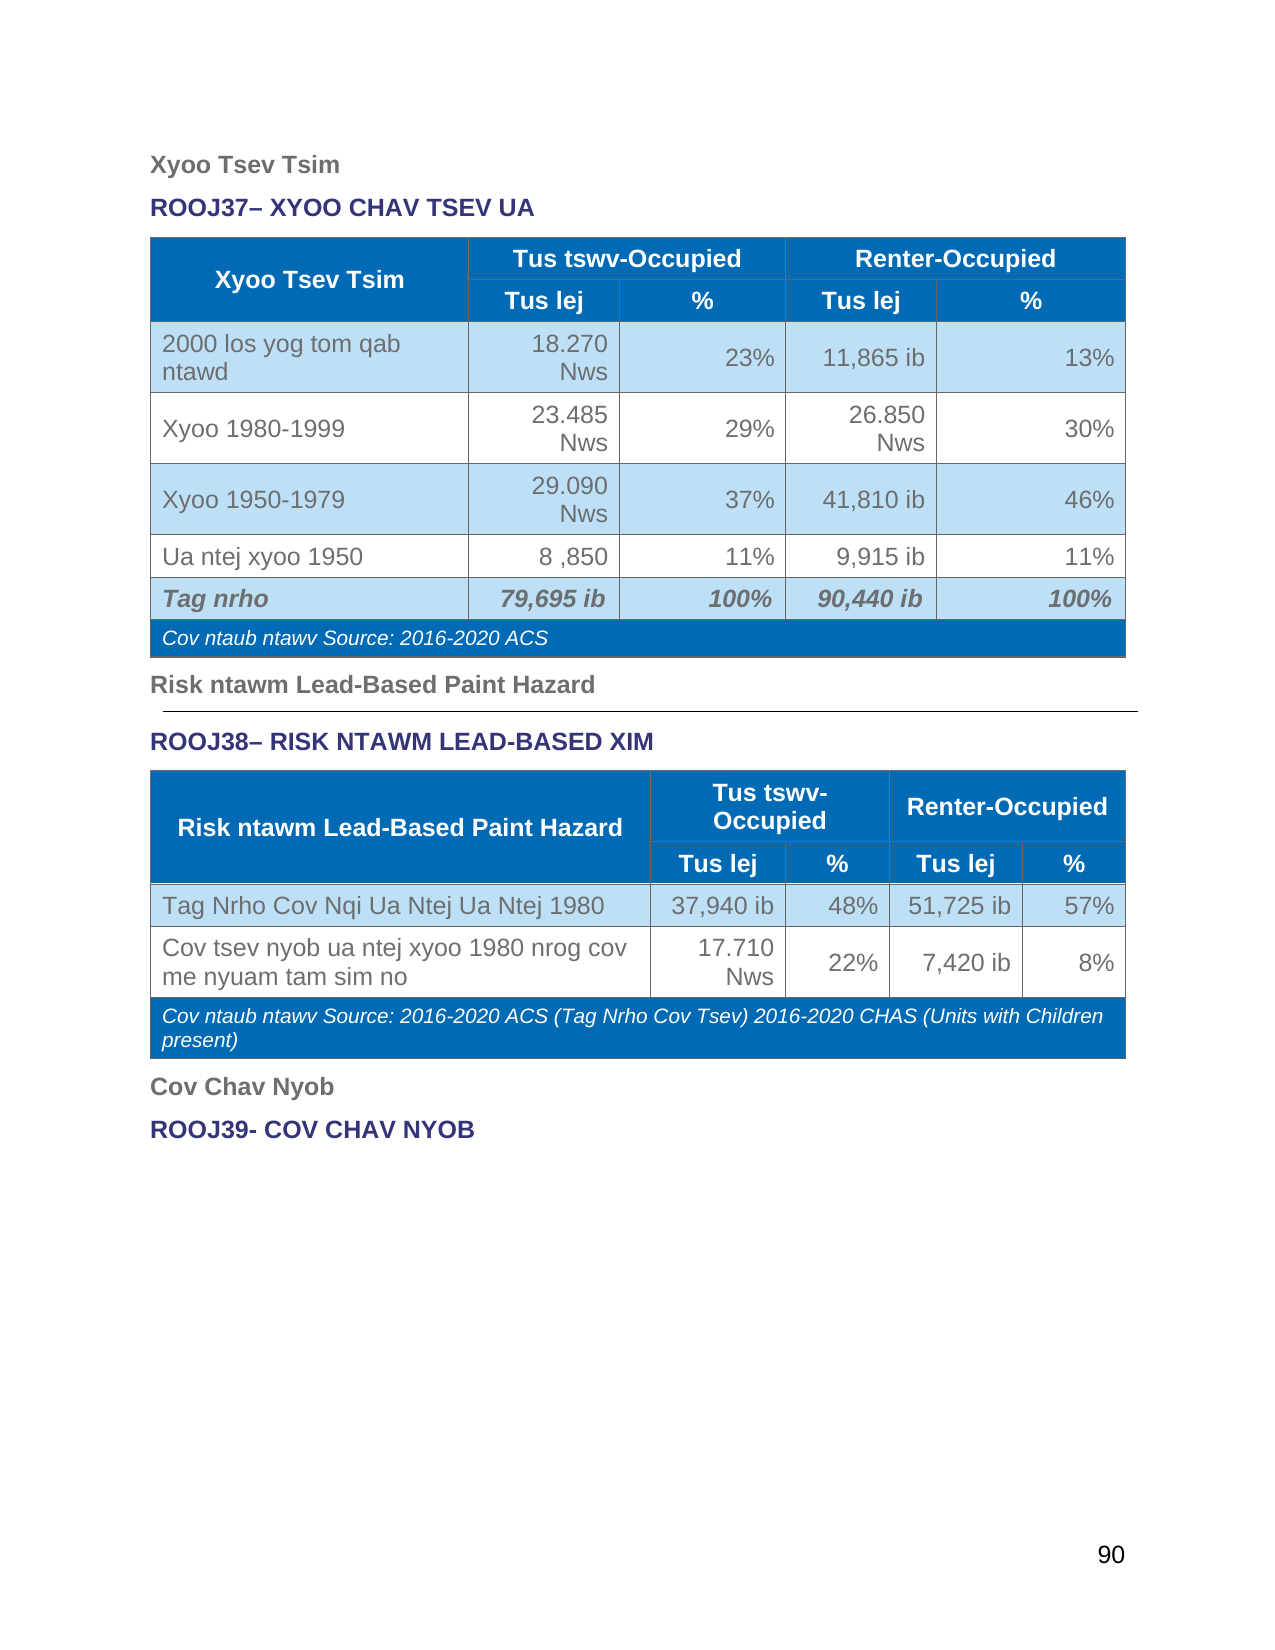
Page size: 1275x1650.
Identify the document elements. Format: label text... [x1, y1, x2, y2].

title Rooj37– Xyoo Chav Tsev Ua [150, 193, 1125, 222]
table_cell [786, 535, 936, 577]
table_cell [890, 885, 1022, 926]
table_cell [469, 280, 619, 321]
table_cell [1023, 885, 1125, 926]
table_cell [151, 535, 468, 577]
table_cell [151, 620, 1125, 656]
text Risk ntawm Lead-Based Paint Hazard [150, 670, 1125, 699]
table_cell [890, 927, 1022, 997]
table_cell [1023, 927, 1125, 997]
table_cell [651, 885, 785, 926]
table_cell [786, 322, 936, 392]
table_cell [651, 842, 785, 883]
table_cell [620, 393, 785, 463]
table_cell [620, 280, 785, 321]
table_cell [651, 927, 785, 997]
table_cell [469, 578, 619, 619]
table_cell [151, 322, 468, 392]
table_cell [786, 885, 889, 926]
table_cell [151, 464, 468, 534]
title Rooj39- Cov Chav Nyob [150, 1115, 1125, 1144]
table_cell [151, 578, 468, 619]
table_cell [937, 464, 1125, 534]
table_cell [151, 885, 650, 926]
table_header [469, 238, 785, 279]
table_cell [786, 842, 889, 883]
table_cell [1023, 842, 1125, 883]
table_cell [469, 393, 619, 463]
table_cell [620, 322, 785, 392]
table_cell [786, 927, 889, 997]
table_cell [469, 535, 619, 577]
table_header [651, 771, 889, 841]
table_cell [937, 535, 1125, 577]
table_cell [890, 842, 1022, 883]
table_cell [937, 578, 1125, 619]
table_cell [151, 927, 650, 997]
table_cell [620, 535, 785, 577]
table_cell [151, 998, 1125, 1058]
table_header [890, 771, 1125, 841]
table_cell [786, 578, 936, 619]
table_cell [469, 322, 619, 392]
text Cov Chav Nyob [150, 1072, 1125, 1101]
title Rooj38– Risk ntawm Lead-Based Xim [150, 727, 1125, 756]
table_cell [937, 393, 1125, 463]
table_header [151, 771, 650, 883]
text Xyoo Tsev Tsim [150, 150, 1125, 179]
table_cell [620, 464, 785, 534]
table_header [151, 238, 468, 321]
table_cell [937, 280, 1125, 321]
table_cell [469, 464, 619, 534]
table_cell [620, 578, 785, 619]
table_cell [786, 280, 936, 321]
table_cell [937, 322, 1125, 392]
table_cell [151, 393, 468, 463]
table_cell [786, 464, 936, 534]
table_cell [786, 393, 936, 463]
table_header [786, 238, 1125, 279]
